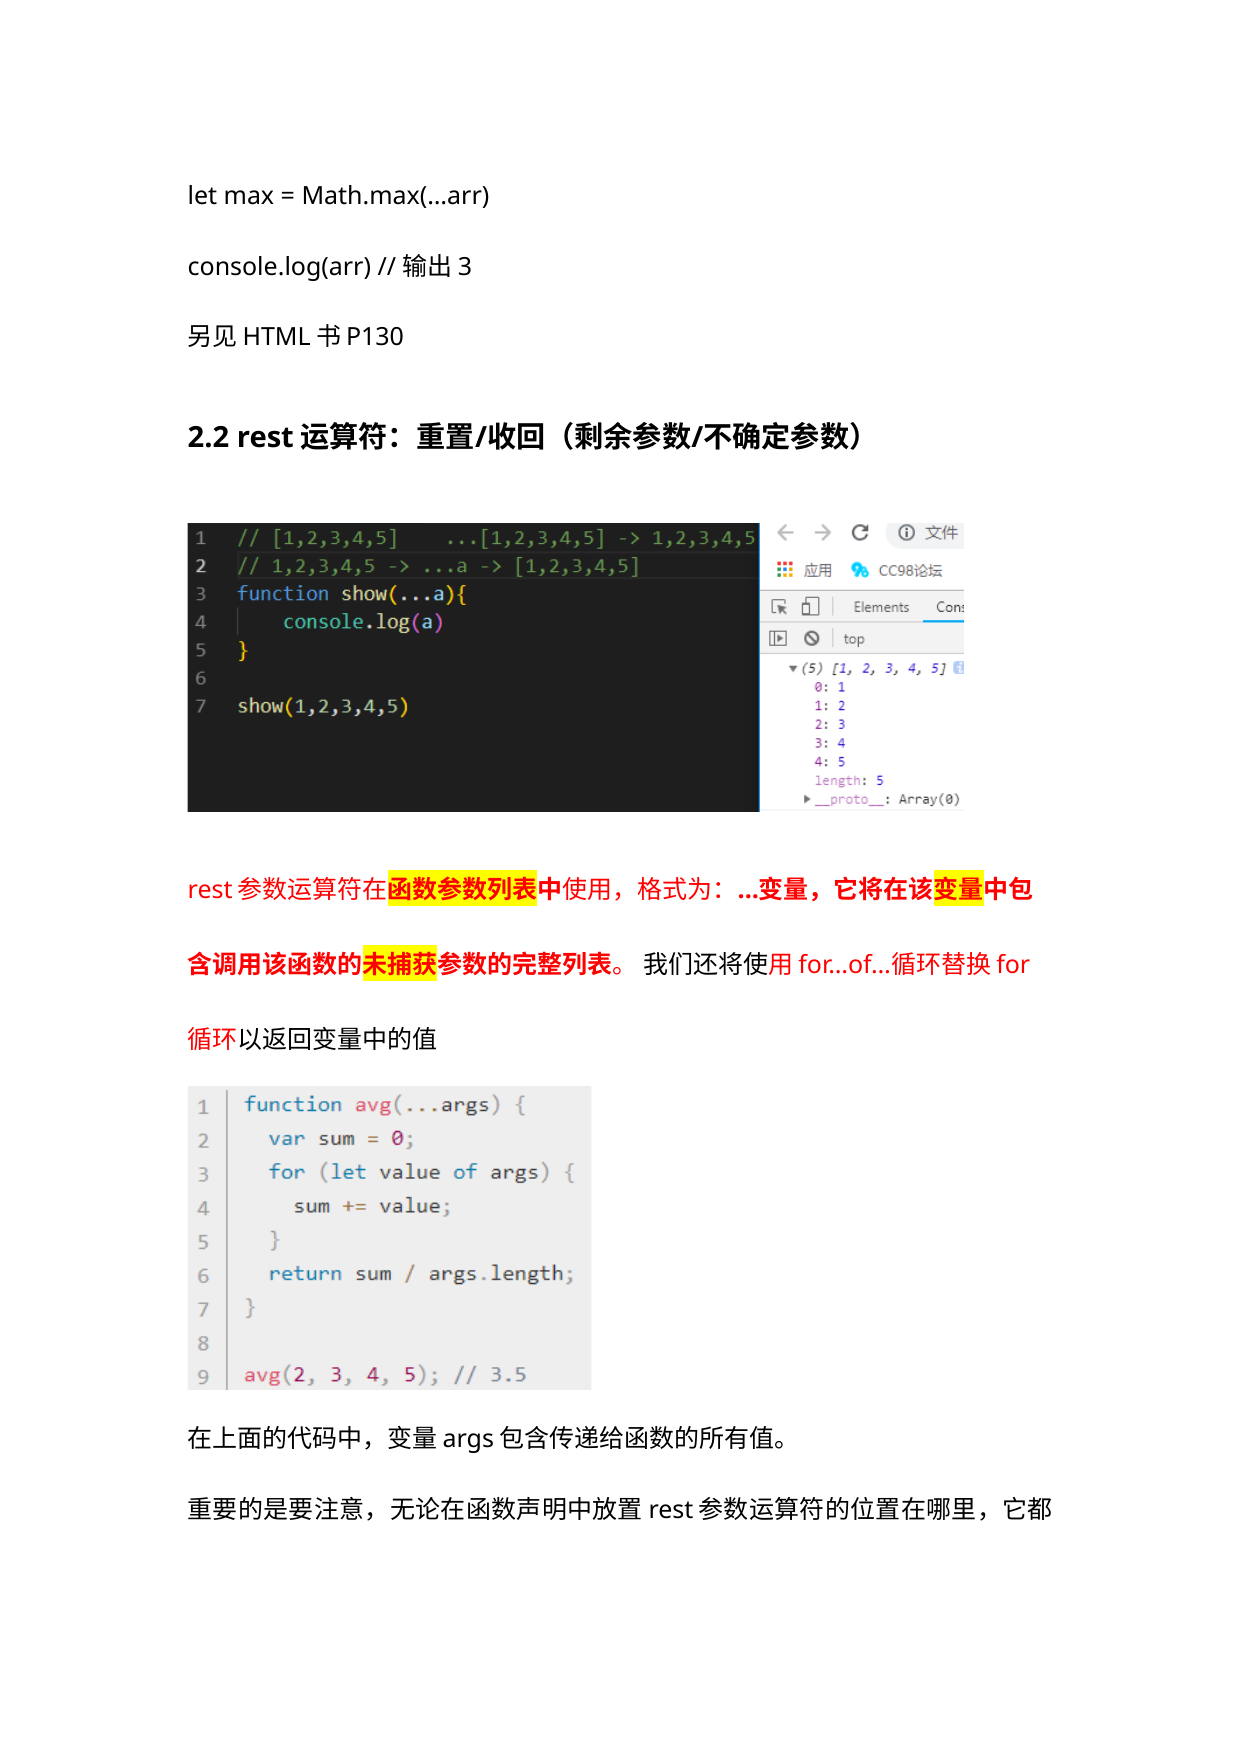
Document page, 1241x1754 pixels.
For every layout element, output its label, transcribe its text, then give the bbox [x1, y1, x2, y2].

text let max = Math.max(…arr) [187, 162, 1053, 227]
text console.log(arr) // 输出3 [187, 232, 1053, 297]
text 另见HTML书P130 [187, 302, 1053, 367]
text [187, 1475, 1053, 1540]
text rest参数运算符在函数参数列表中使用，格式为：...变量，它将在该变量中包含调用该函数的未捕获参数的完整列表。 我们还将使用for…of…循环替换for循环以返回变量中的值 [187, 855, 1053, 1070]
subtitle 2.2 rest运算符：重置/收回（剩余参数/不确定参数） [187, 402, 1053, 467]
text 在上面的代码中，变量args包含传递给函数的所有值。 [187, 1404, 1053, 1469]
